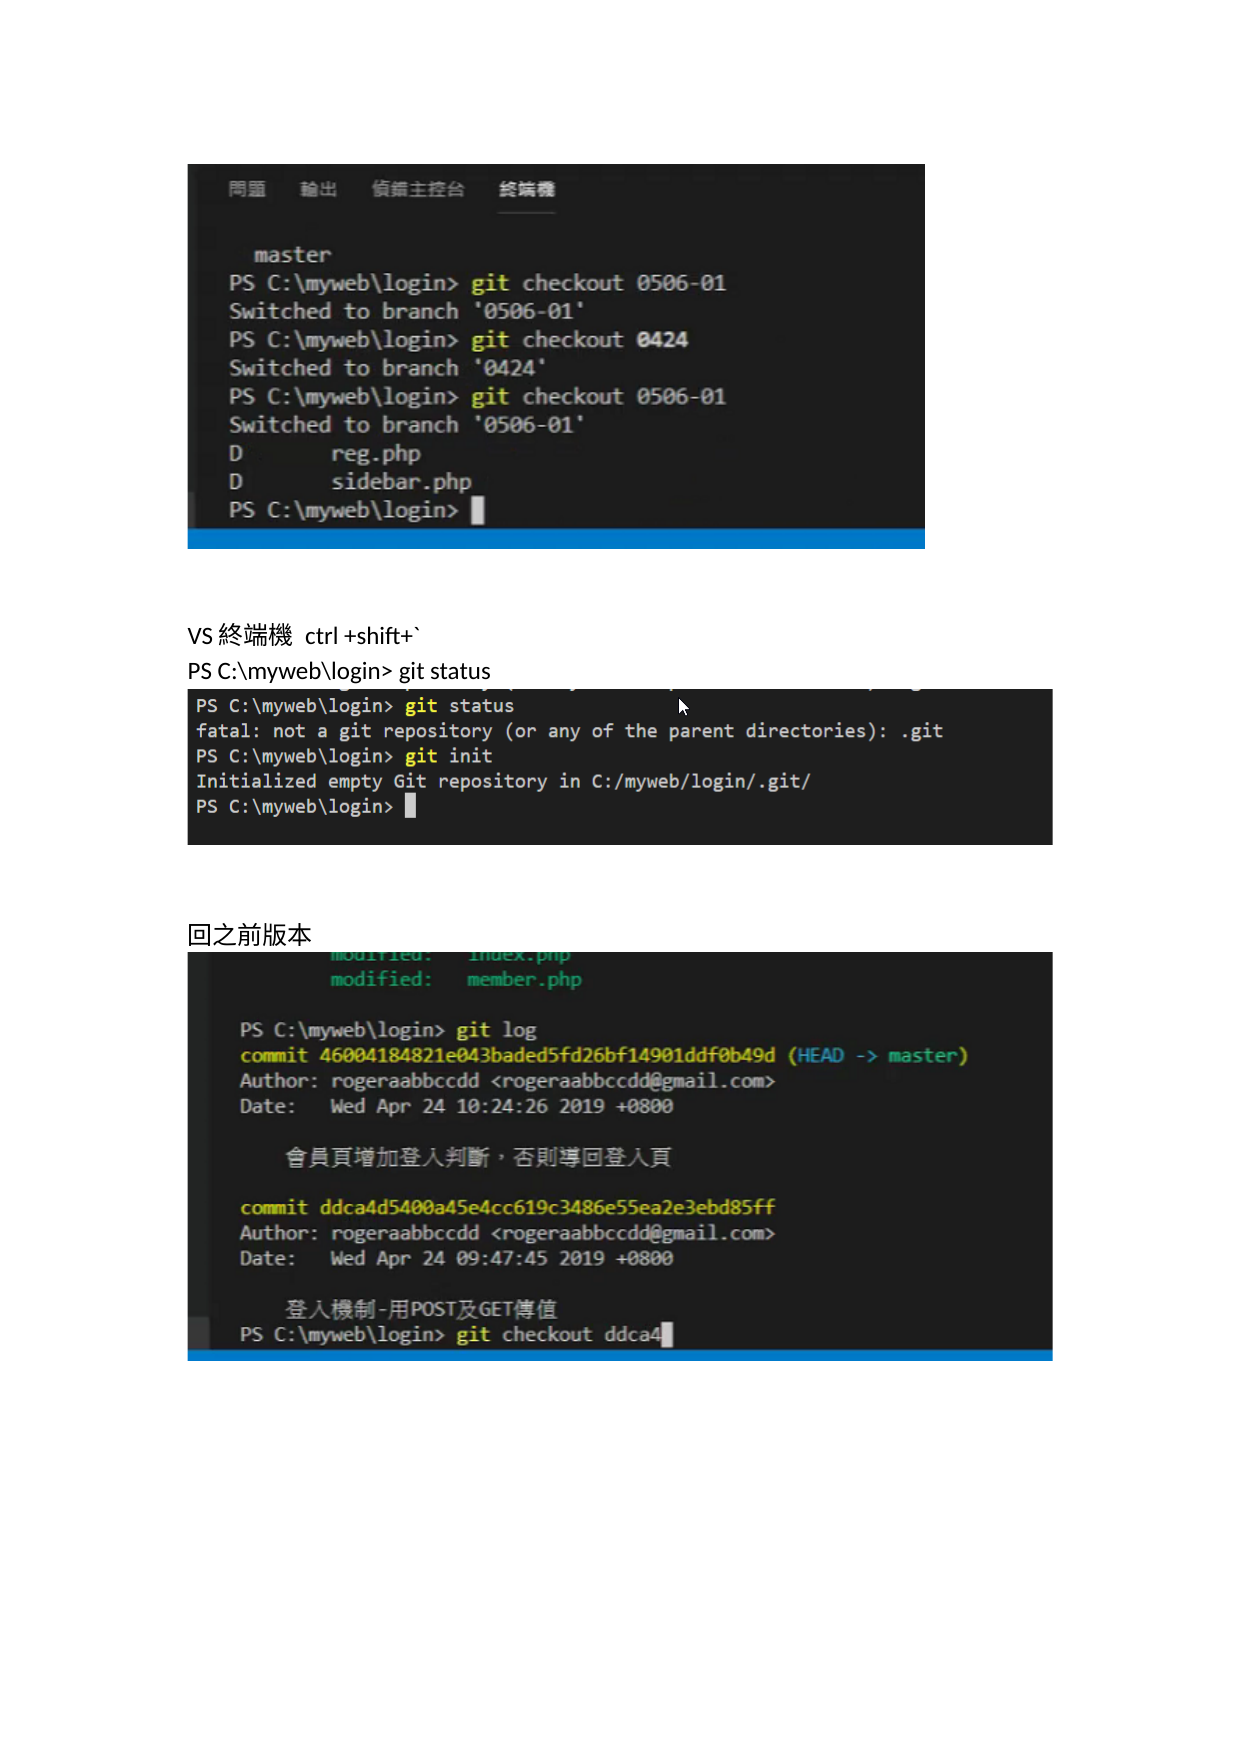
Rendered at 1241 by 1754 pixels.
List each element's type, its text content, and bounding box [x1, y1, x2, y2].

picture [187, 164, 925, 549]
picture [187, 689, 1053, 845]
picture [187, 952, 1053, 1361]
text 回之前版本 [187, 914, 1053, 952]
text PS C:\myweb\login> git status [187, 652, 1053, 689]
text VS 終端機 ctrl +shift+` [187, 614, 1053, 652]
